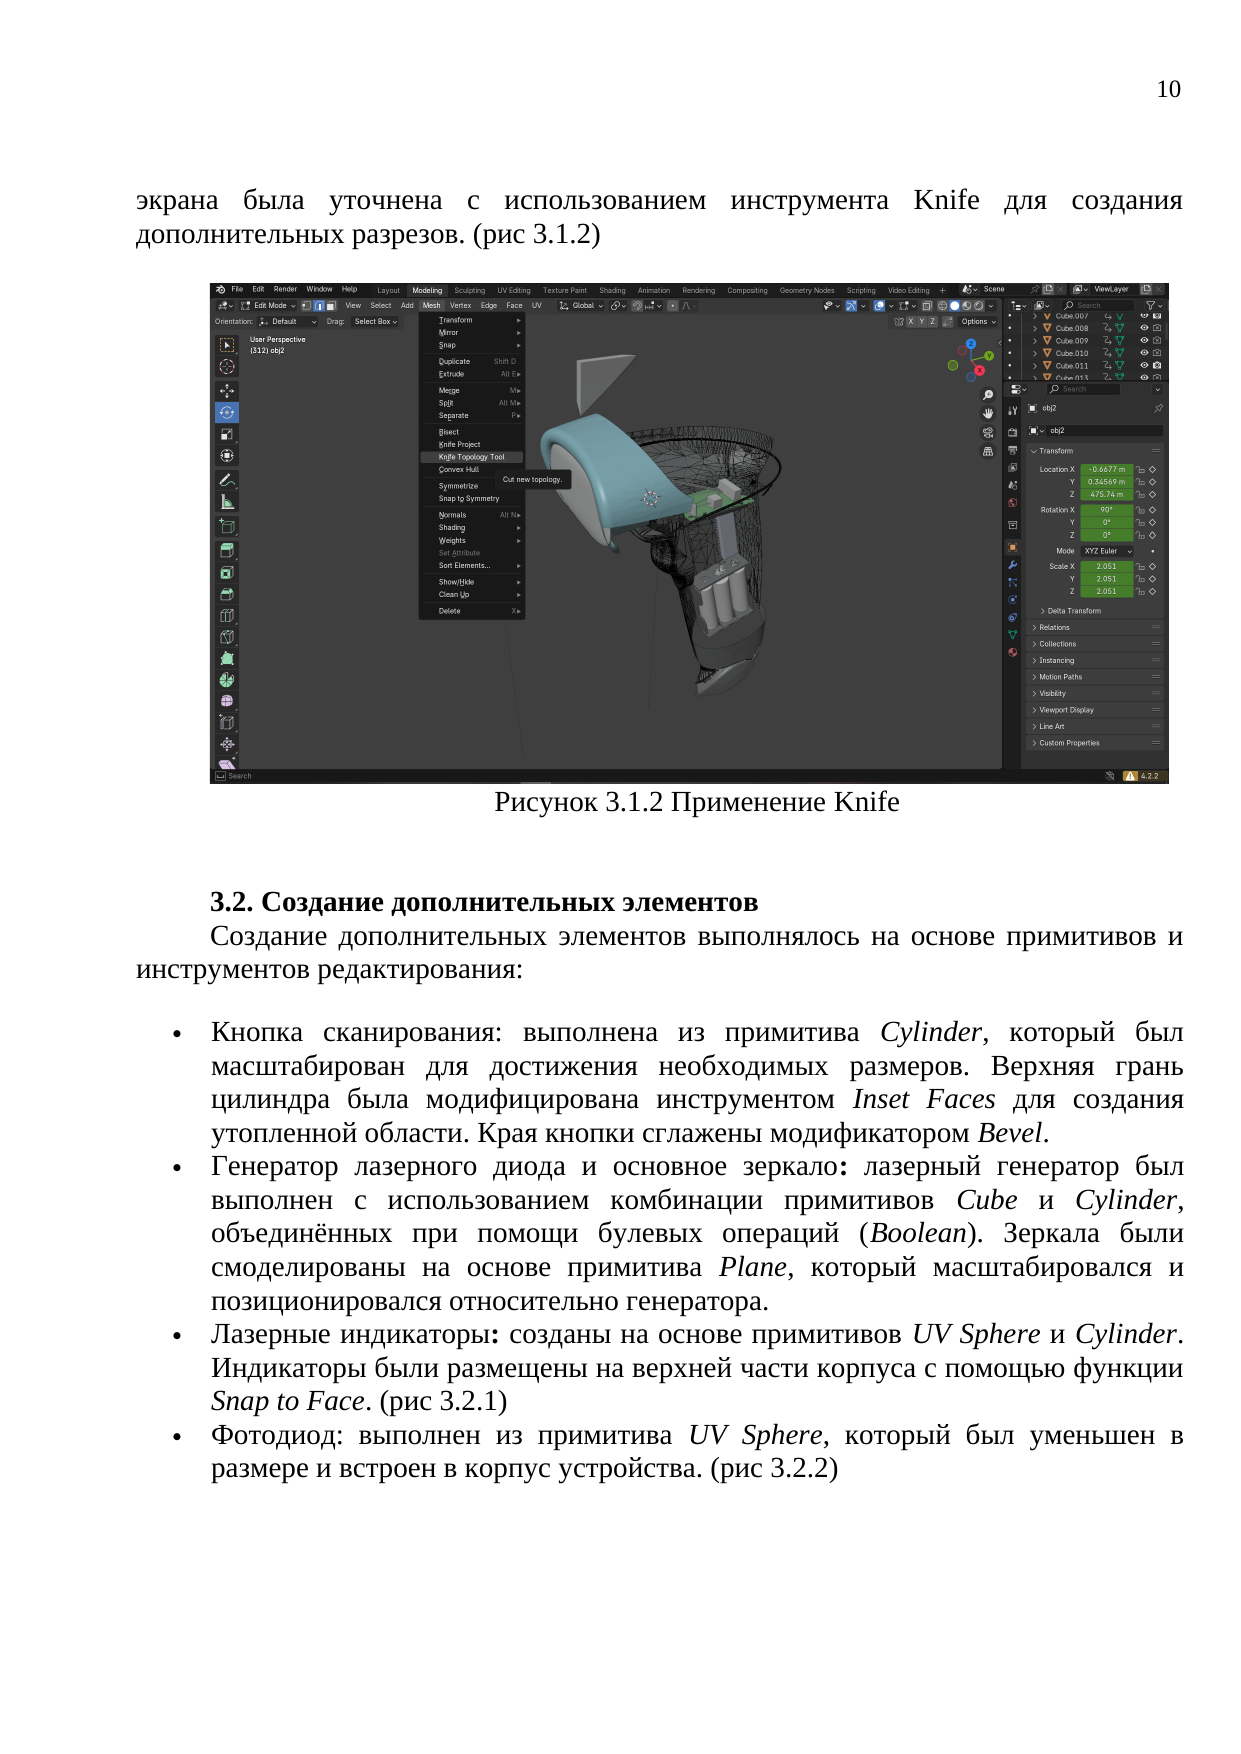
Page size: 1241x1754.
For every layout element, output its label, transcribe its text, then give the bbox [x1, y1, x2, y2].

picture [209, 283, 1169, 784]
list Фотодиод: выполнен из примитива UV Sphere, который был уменьшен в размере и встроен в корпус устройства. (рис 3.2.2) [173, 1417, 1184, 1484]
text Создание дополнительных элементов выполнялось на основе примитивов и инструментов редактирования: [136, 918, 1184, 985]
list Генератор лазерного диода и основное зеркало: лазерный генератор был выполнен с использованием комбинации примитивов Cube и Cylinder, объединённых при помощи булевых операций (Boolean). Зеркала были смоделированы на основе примитива Plane, который масштабировался и позиционировался относительно генератора. [173, 1148, 1184, 1316]
list Кнопка сканирования: выполнена из примитива Cylinder, который был масштабирован для достижения необходимых размеров. Верхняя грань цилиндра была модифицирована инструментом Inset Faces для создания утопленной области. Края кнопки сглажены модификатором Bevel. [173, 1014, 1184, 1148]
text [136, 182, 1184, 249]
text 3.2. Создание дополнительных элементов [136, 884, 1184, 918]
list Лазерные индикаторы: созданы на основе примитивов UV Sphere и Cylinder. Индикаторы были размещены на верхней части корпуса с помощью функции Snap to Face. (рис 3.2.1) [173, 1316, 1184, 1417]
text Рисунок 3.1.2 Применение Knife [136, 784, 1184, 817]
